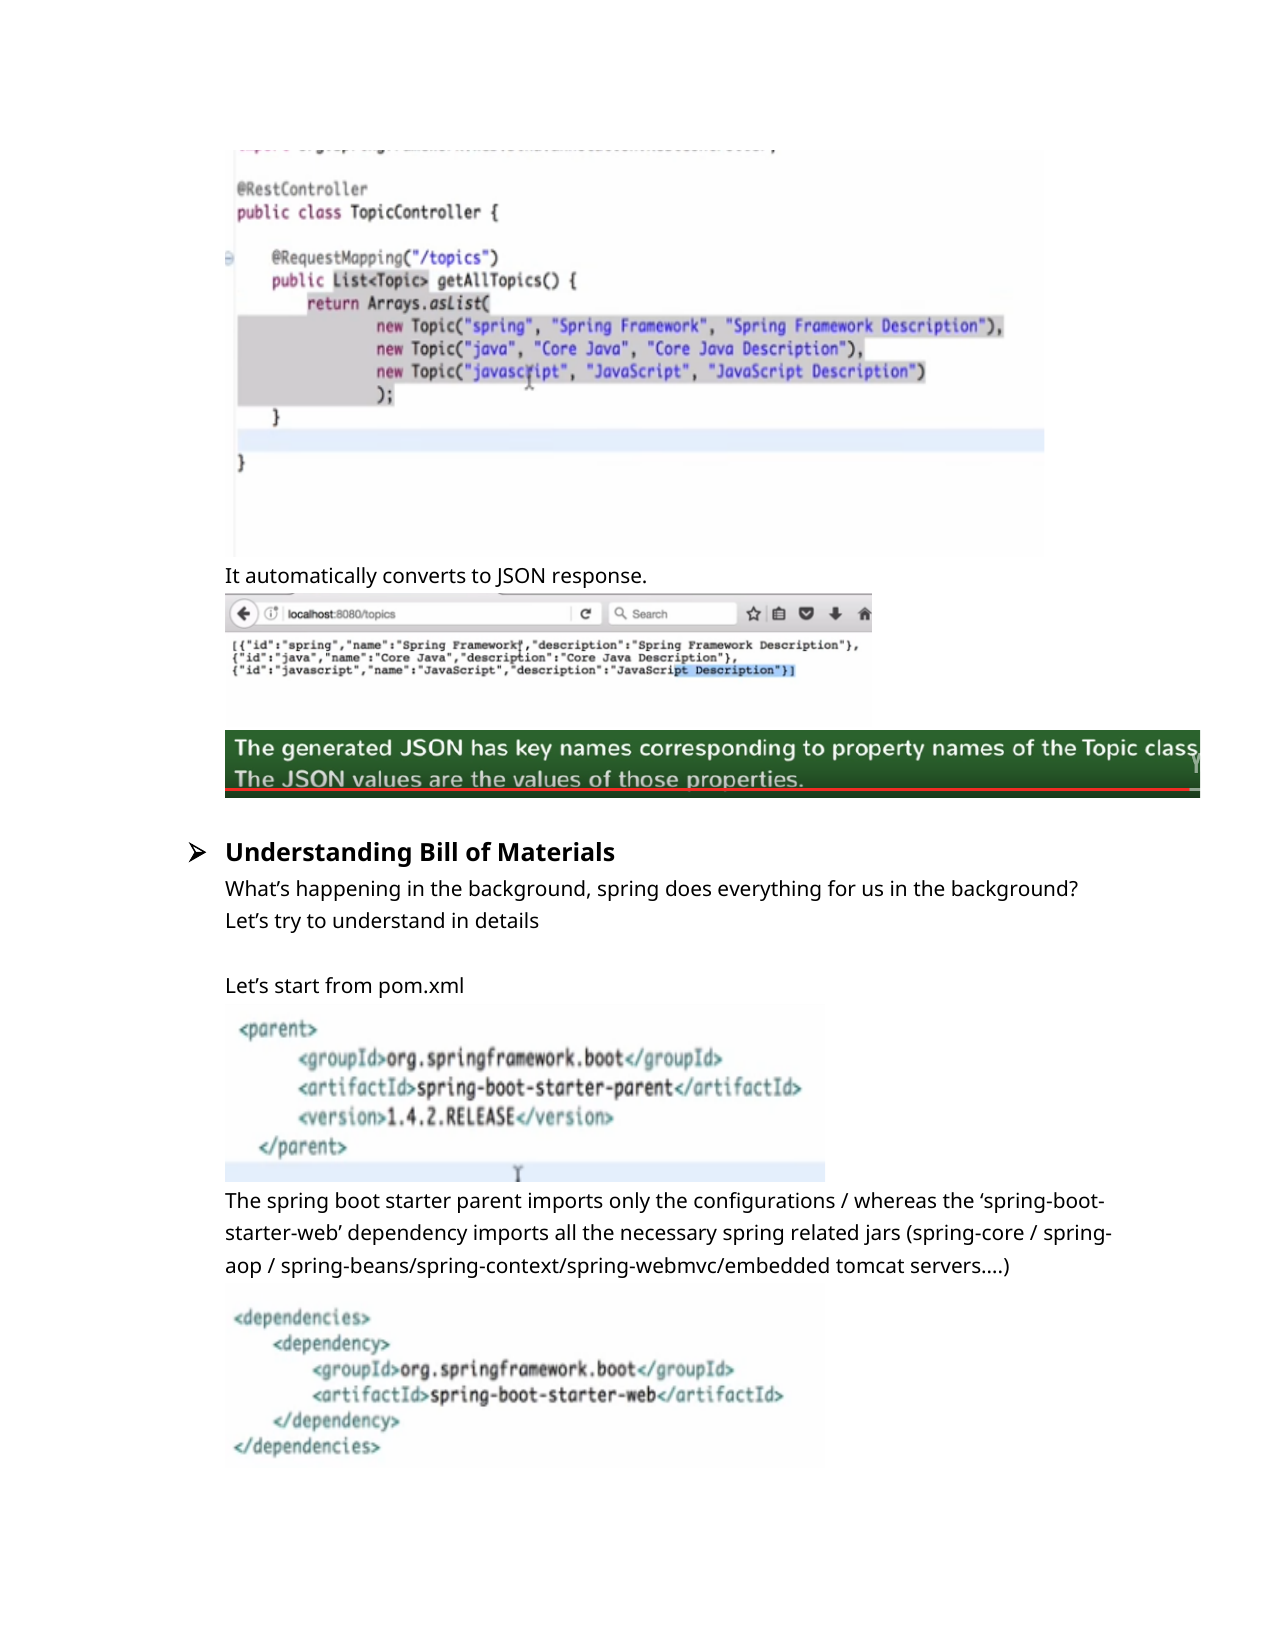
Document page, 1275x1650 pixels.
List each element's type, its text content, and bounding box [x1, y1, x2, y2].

picture [225, 150, 1045, 557]
list It automatically converts to JSON response. [225, 561, 1125, 590]
list Let’s start from pom.xml [225, 971, 1125, 1000]
picture [225, 730, 1200, 798]
list Understanding Bill of Materials [187, 834, 1125, 868]
picture [225, 593, 872, 727]
picture [225, 1004, 826, 1182]
list What’s happening in the background, spring does everything for us in the background? Let’s try to understand in details [225, 874, 1125, 935]
list The spring boot starter parent imports only the configurations / whereas the ‘spring-boot-starter-web’ dependency imports all the necessary spring related jars (spring-core / spring-aop / spring-beans/spring-context/spring-webmvc/embedded tomcat servers….) [225, 1186, 1125, 1279]
picture [225, 1283, 826, 1468]
